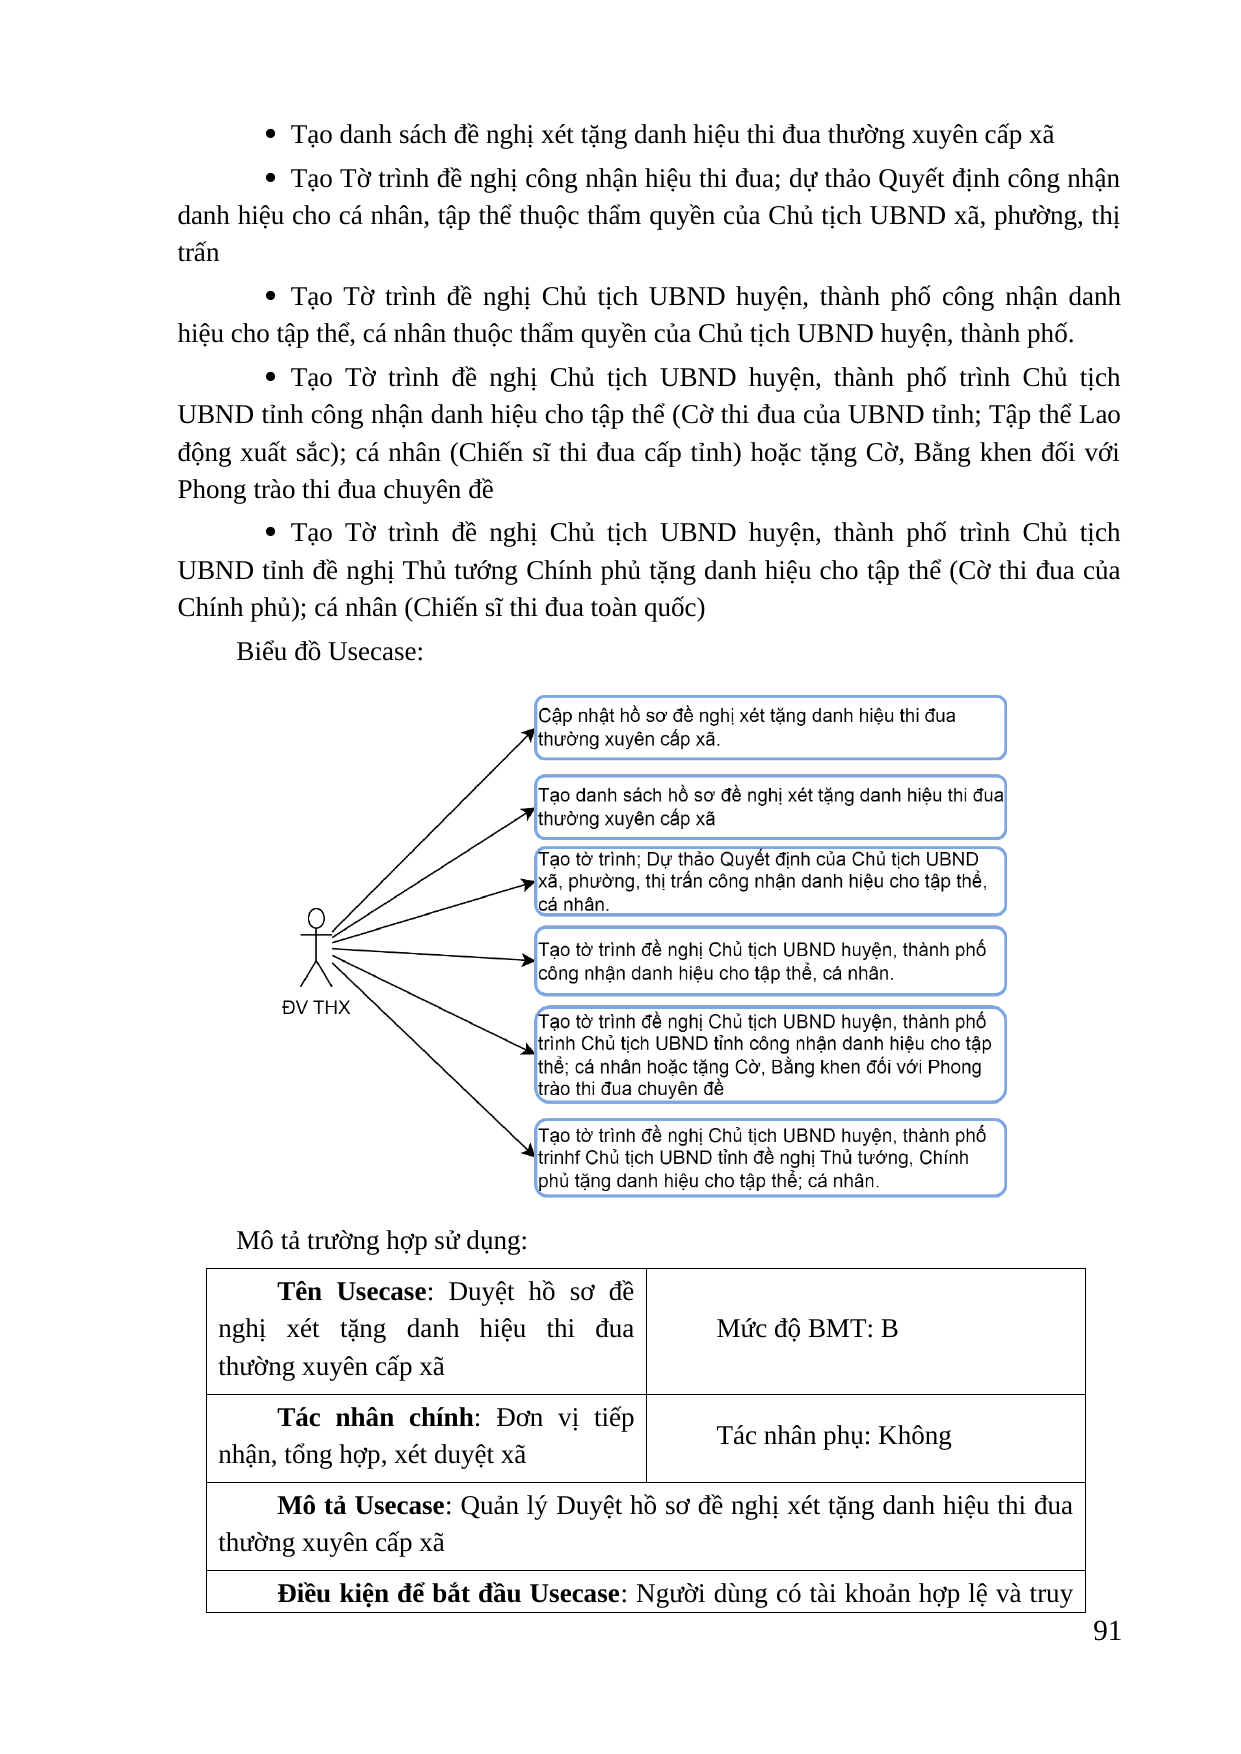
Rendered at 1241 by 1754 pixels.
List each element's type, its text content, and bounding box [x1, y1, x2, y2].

list Tạo Tờ trình đề nghị Chủ tịch UBND huyện, thành phố trình Chủ tịch UBND tỉnh công nhận danh hiệu cho tập thể (Cờ thi đua của UBND tỉnh; Tập thể Lao động xuất sắc); cá nhân (Chiến sĩ thi đua cấp tỉnh) hoặc tặng Cờ, Bằng khen đối với Phong trào thi đua chuyên đề [177, 361, 1122, 504]
picture [265, 678, 1022, 1212]
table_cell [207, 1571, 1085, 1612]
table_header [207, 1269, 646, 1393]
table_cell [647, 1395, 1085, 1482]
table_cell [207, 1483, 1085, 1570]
list Tạo danh sách đề nghị xét tặng danh hiệu thi đua thường xuyên cấp xã [177, 118, 1122, 149]
list Tạo Tờ trình đề nghị Chủ tịch UBND huyện, thành phố trình Chủ tịch UBND tỉnh đề nghị Thủ tướng Chính phủ tặng danh hiệu cho tập thể (Cờ thi đua của Chính phủ); cá nhân (Chiến sĩ thi đua toàn quốc) [177, 517, 1122, 622]
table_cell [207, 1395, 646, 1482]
list Tạo Tờ trình đề nghị công nhận hiệu thi đua; dự thảo Quyết định công nhận danh hiệu cho cá nhân, tập thể thuộc thẩm quyền của Chủ tịch UBND xã, phường, thị trấn [177, 162, 1122, 268]
list Tạo Tờ trình đề nghị Chủ tịch UBND huyện, thành phố công nhận danh hiệu cho tập thể, cá nhân thuộc thẩm quyền của Chủ tịch UBND huyện, thành phố. [177, 280, 1122, 349]
text Biểu đồ Usecase: [177, 635, 1122, 666]
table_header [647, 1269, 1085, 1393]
text Mô tả trường hợp sử dụng: [177, 1224, 1122, 1256]
